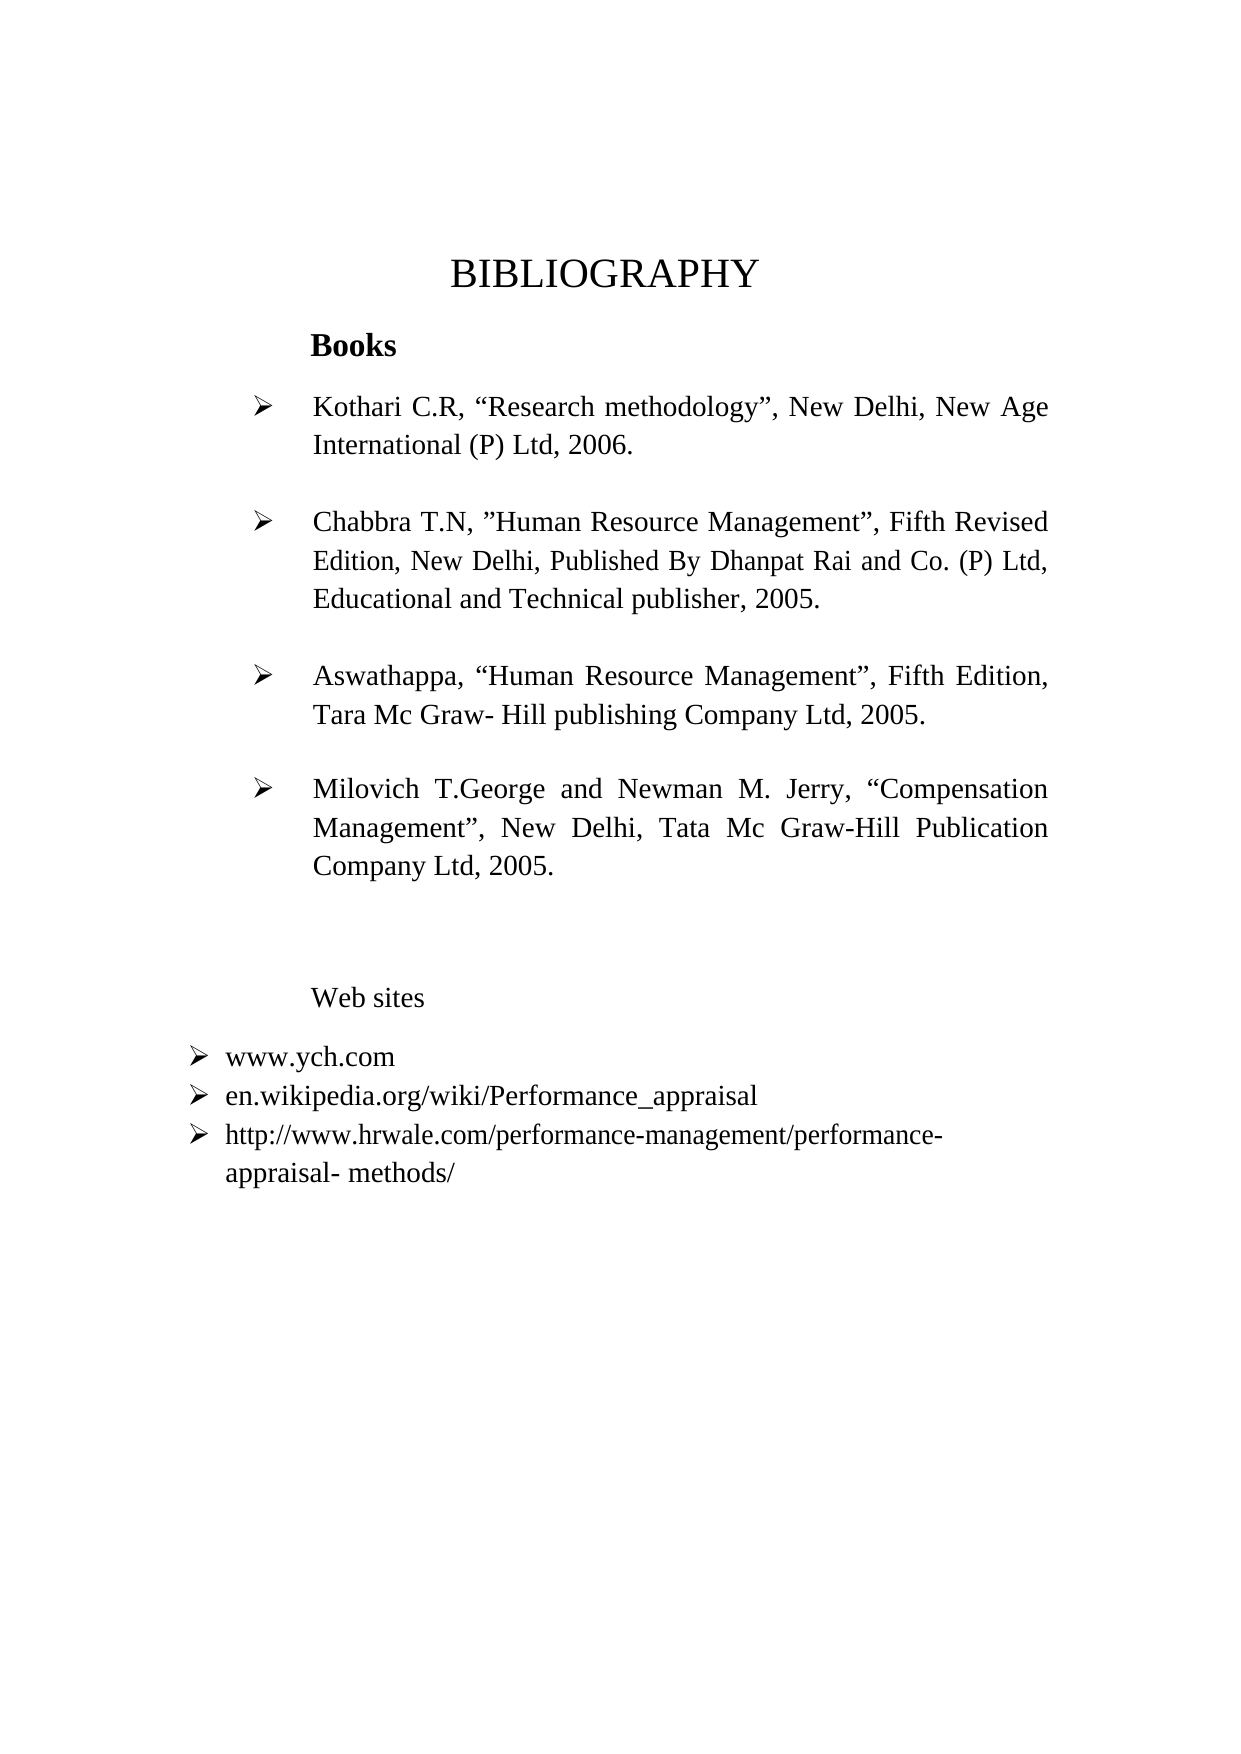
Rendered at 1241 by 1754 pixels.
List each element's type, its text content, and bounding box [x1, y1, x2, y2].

text Web sites [311, 980, 1142, 1014]
list Aswathappa, “Human Resource Management”, Fifth Edition, Tara Mc Graw- Hill publishing Company Ltd, 2005. [252, 658, 1049, 730]
list en.wikipedia.org/wiki/Performance_appraisal [187, 1078, 1142, 1112]
list http://www.hrwale.com/performance-management/performance- appraisal- methods/ [187, 1117, 976, 1189]
list Milovich T.George and Newman M. Jerry, “Compensation Management”, New Delhi, Tata Mc Graw-Hill Publication Company Ltd, 2005. [252, 771, 1048, 882]
list Chabbra T.N, ”Human Resource Management”, Fifth Revised Edition, New Delhi, Published By Dhanpat Rai and Co. (P) Ltd, Educational and Technical publisher, 2005. [252, 504, 1049, 615]
text Books [310, 325, 396, 364]
list Kothari C.R, “Research methodology”, New Delhi, New Age International (P) Ltd, 2006. [252, 389, 1049, 461]
text BIBLIOGRAPHY [450, 248, 1142, 296]
list www.ych.com [187, 1039, 1142, 1073]
